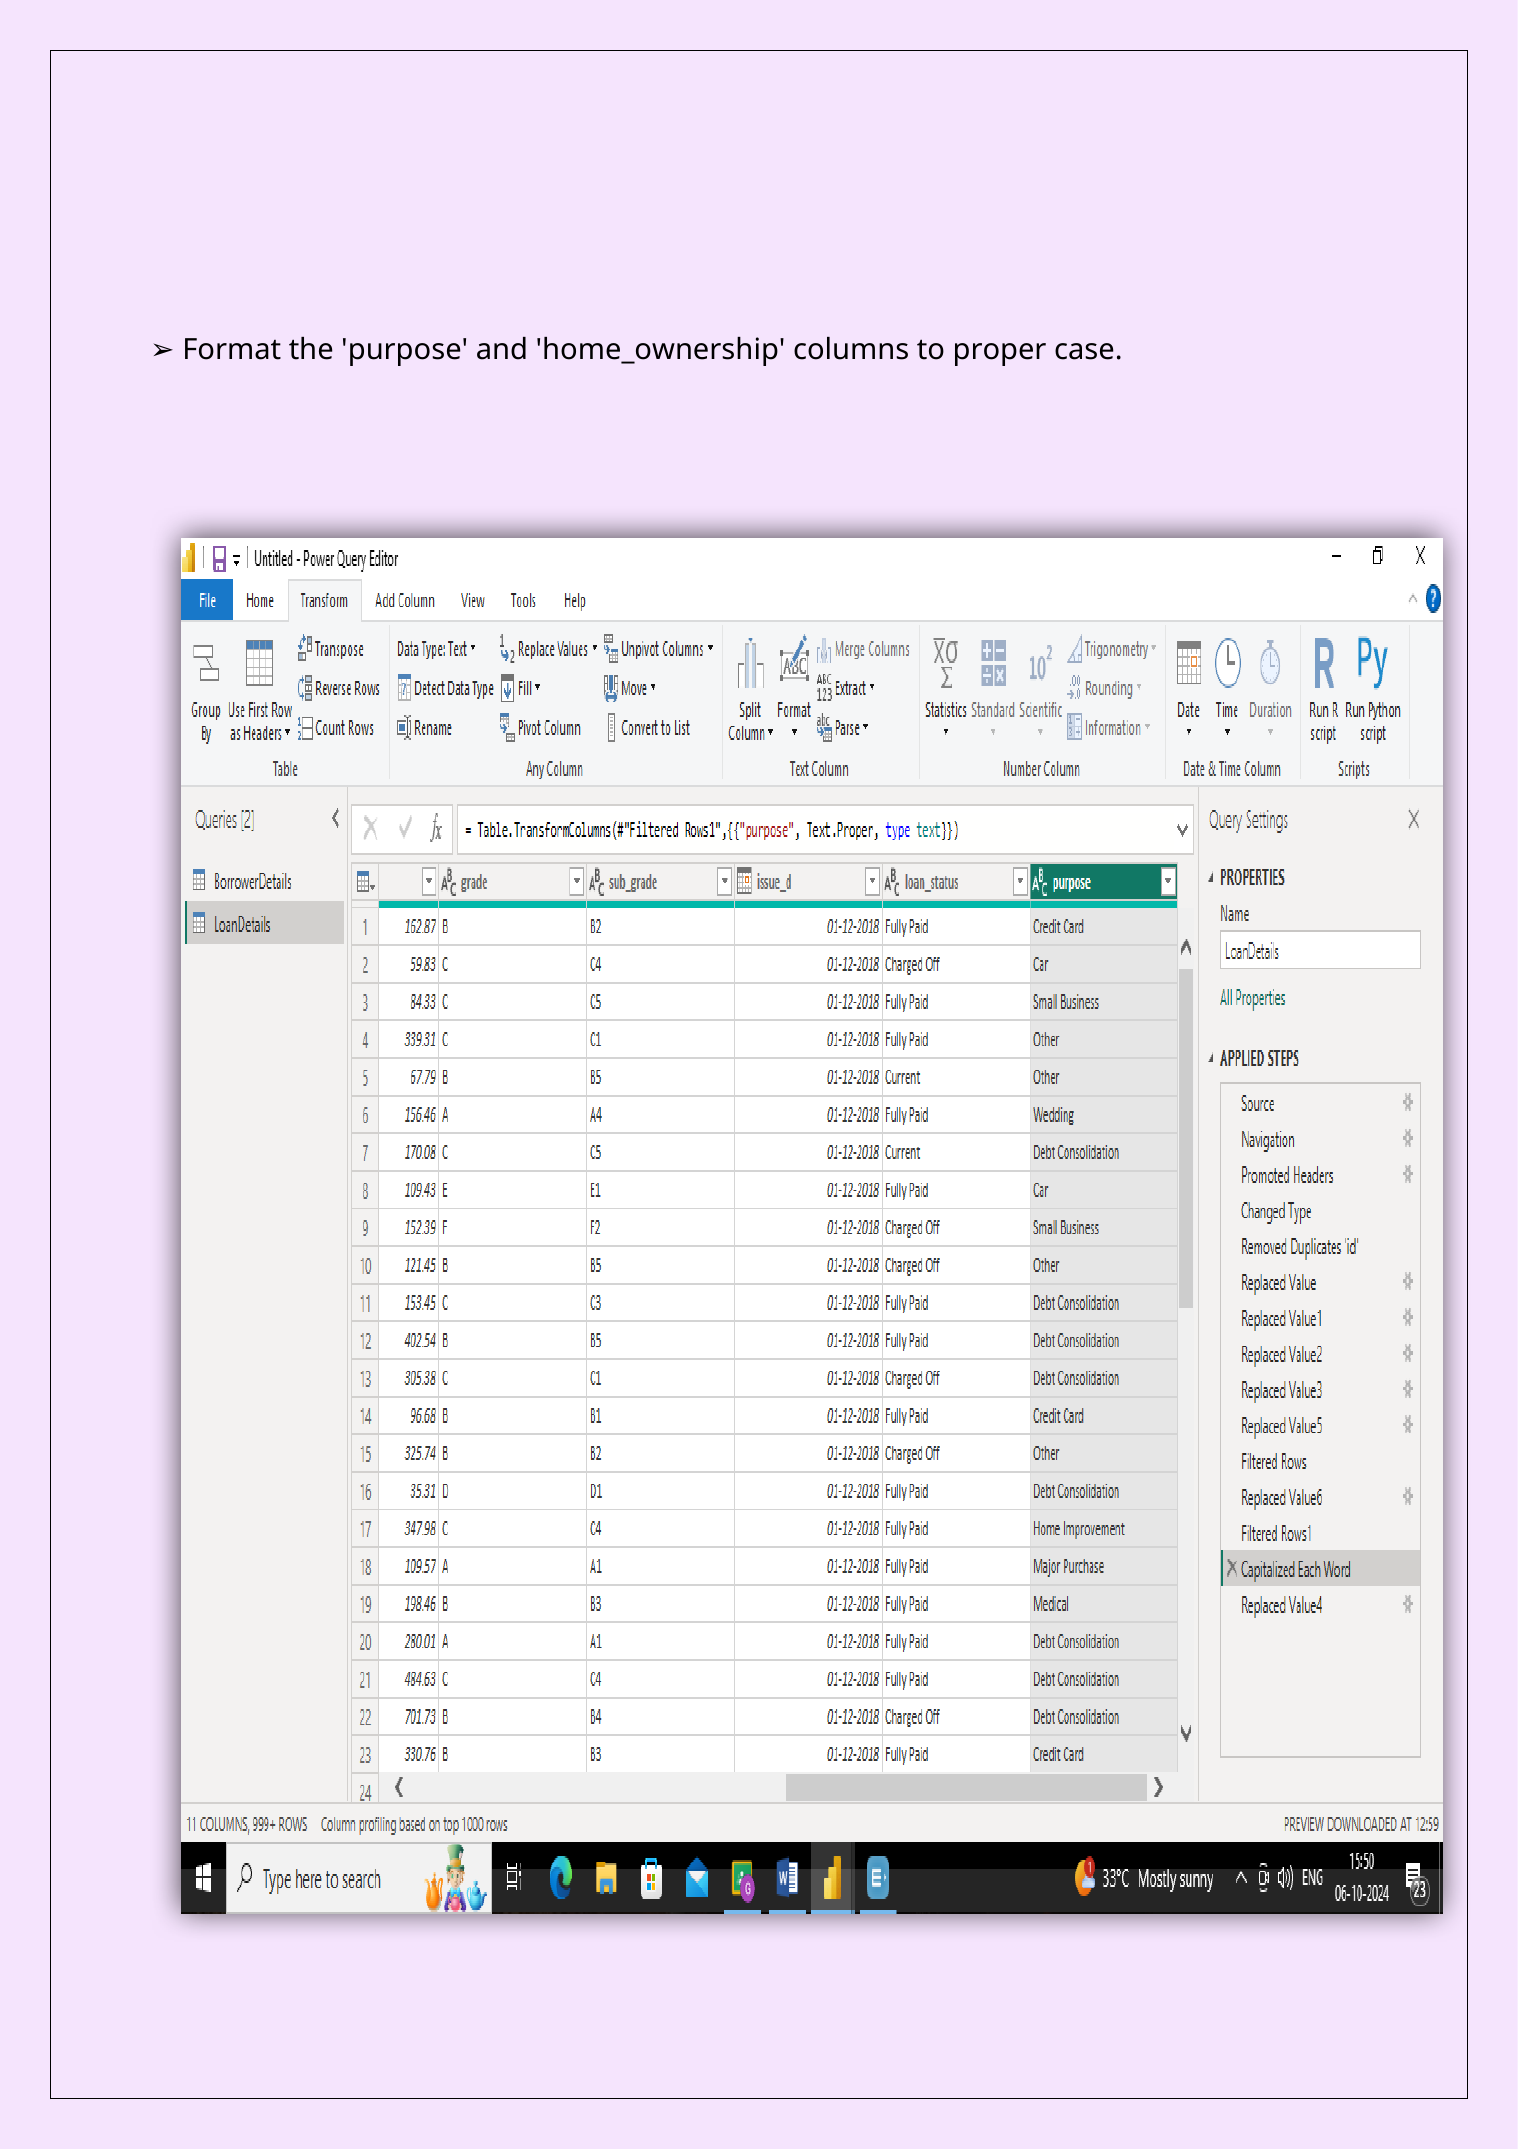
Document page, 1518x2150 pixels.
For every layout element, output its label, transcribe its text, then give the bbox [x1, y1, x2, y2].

picture [181, 538, 1443, 1914]
text ➢ Format the 'purpose' and 'home_ownership' columns to proper case. [150, 328, 1368, 368]
